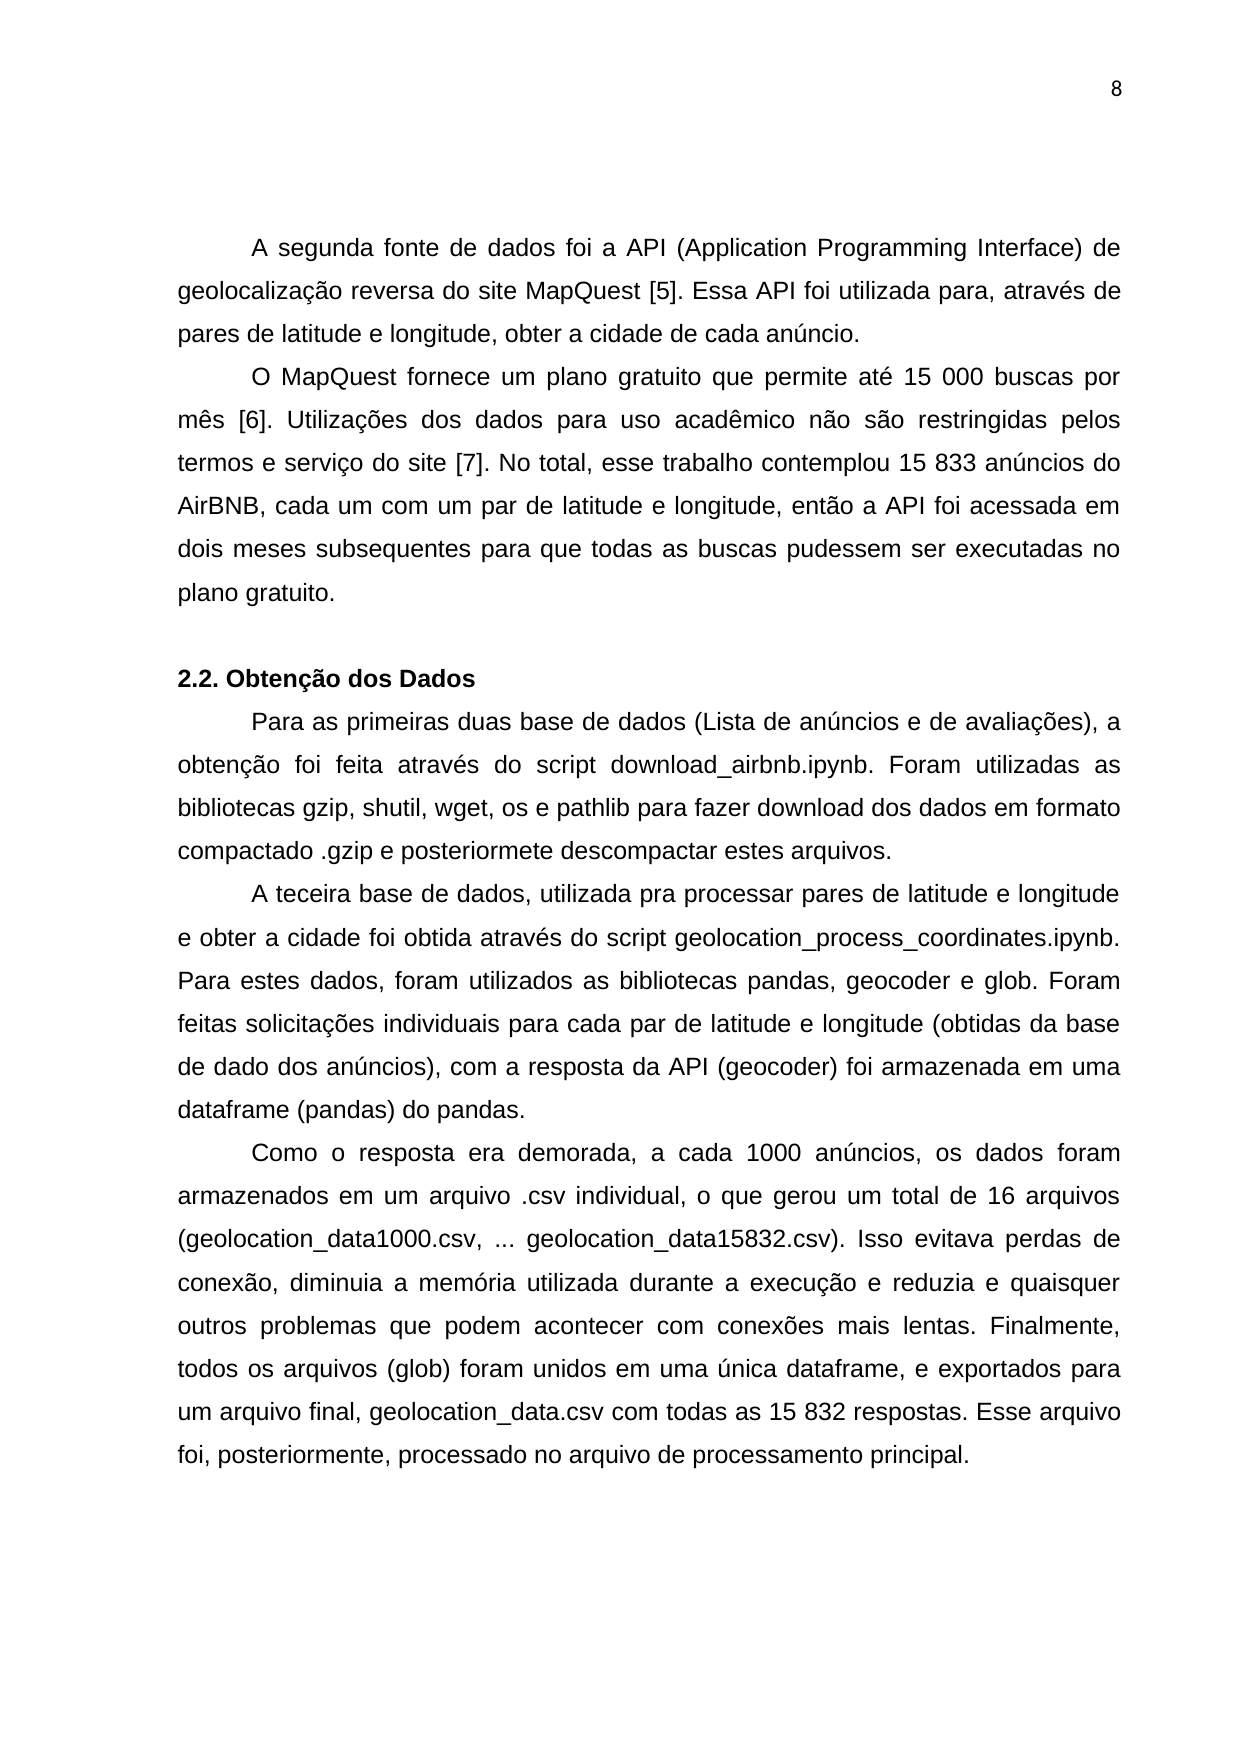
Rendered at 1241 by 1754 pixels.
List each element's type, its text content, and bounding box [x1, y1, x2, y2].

text Como o resposta era demorada, a cada 1000 anúncios, os dados foram armazenados em um arquivo .csv individual, o que gerou um total de 16 arquivos (geolocation_data1000.csv, ... geolocation_data15832.csv). Isso evitava perdas de conexão, diminuia a memória utilizada durante a execução e reduzia e quaisquer outros problemas que podem acontecer com conexões mais lentas. Finalmente, todos os arquivos (glob) foram unidos em uma única dataframe, e exportados para um arquivo final, geolocation_data.csv com todas as 15 832 respostas. Esse arquivo foi, posteriormente, processado no arquivo de processamento principal. [177, 1138, 1122, 1469]
text A segunda fonte de dados foi a API (Application Programming Interface) de geolocalização reversa do site MapQuest. Essa API foi utilizada para, através de pares de latitude e longitude, obter a cidade de cada anúncio. [177, 233, 1122, 348]
text A teceira base de dados, utilizada pra processar pares de latitude e longitude e obter a cidade foi obtida através do script geolocation_process_coordinates.ipynb. Para estes dados, foram utilizados as bibliotecas pandas, geocoder e glob. Foram feitas solicitações individuais para cada par de latitude e longitude (obtidas da base de dado dos anúncios), com a resposta da API (geocoder) foi armazenada em uma dataframe (pandas) do pandas. [177, 879, 1122, 1124]
text O MapQuest fornece um plano gratuito que permite até 15 000 buscas por mês. Utilizações dos dados para uso acadêmico não são restringidas pelos termos e serviço do site. No total, esse trabalho contemplou 15 833 anúncios do AirBNB, cada um com um par de latitude e longitude, então a API foi acessada em dois meses subsequentes para que todas as buscas pudessem ser executadas no plano gratuito. [177, 362, 1122, 606]
subtitle Obtenção dos Dados [177, 664, 1122, 693]
text Para as primeiras duas base de dados (Lista de anúncios e de avaliações), a obtenção foi feita através do script download_airbnb.ipynb. Foram utilizadas as bibliotecas gzip, shutil, wget, os e pathlib para fazer download dos dados em formato compactado .gzip e posteriormete descompactar estes arquivos. [177, 707, 1122, 865]
